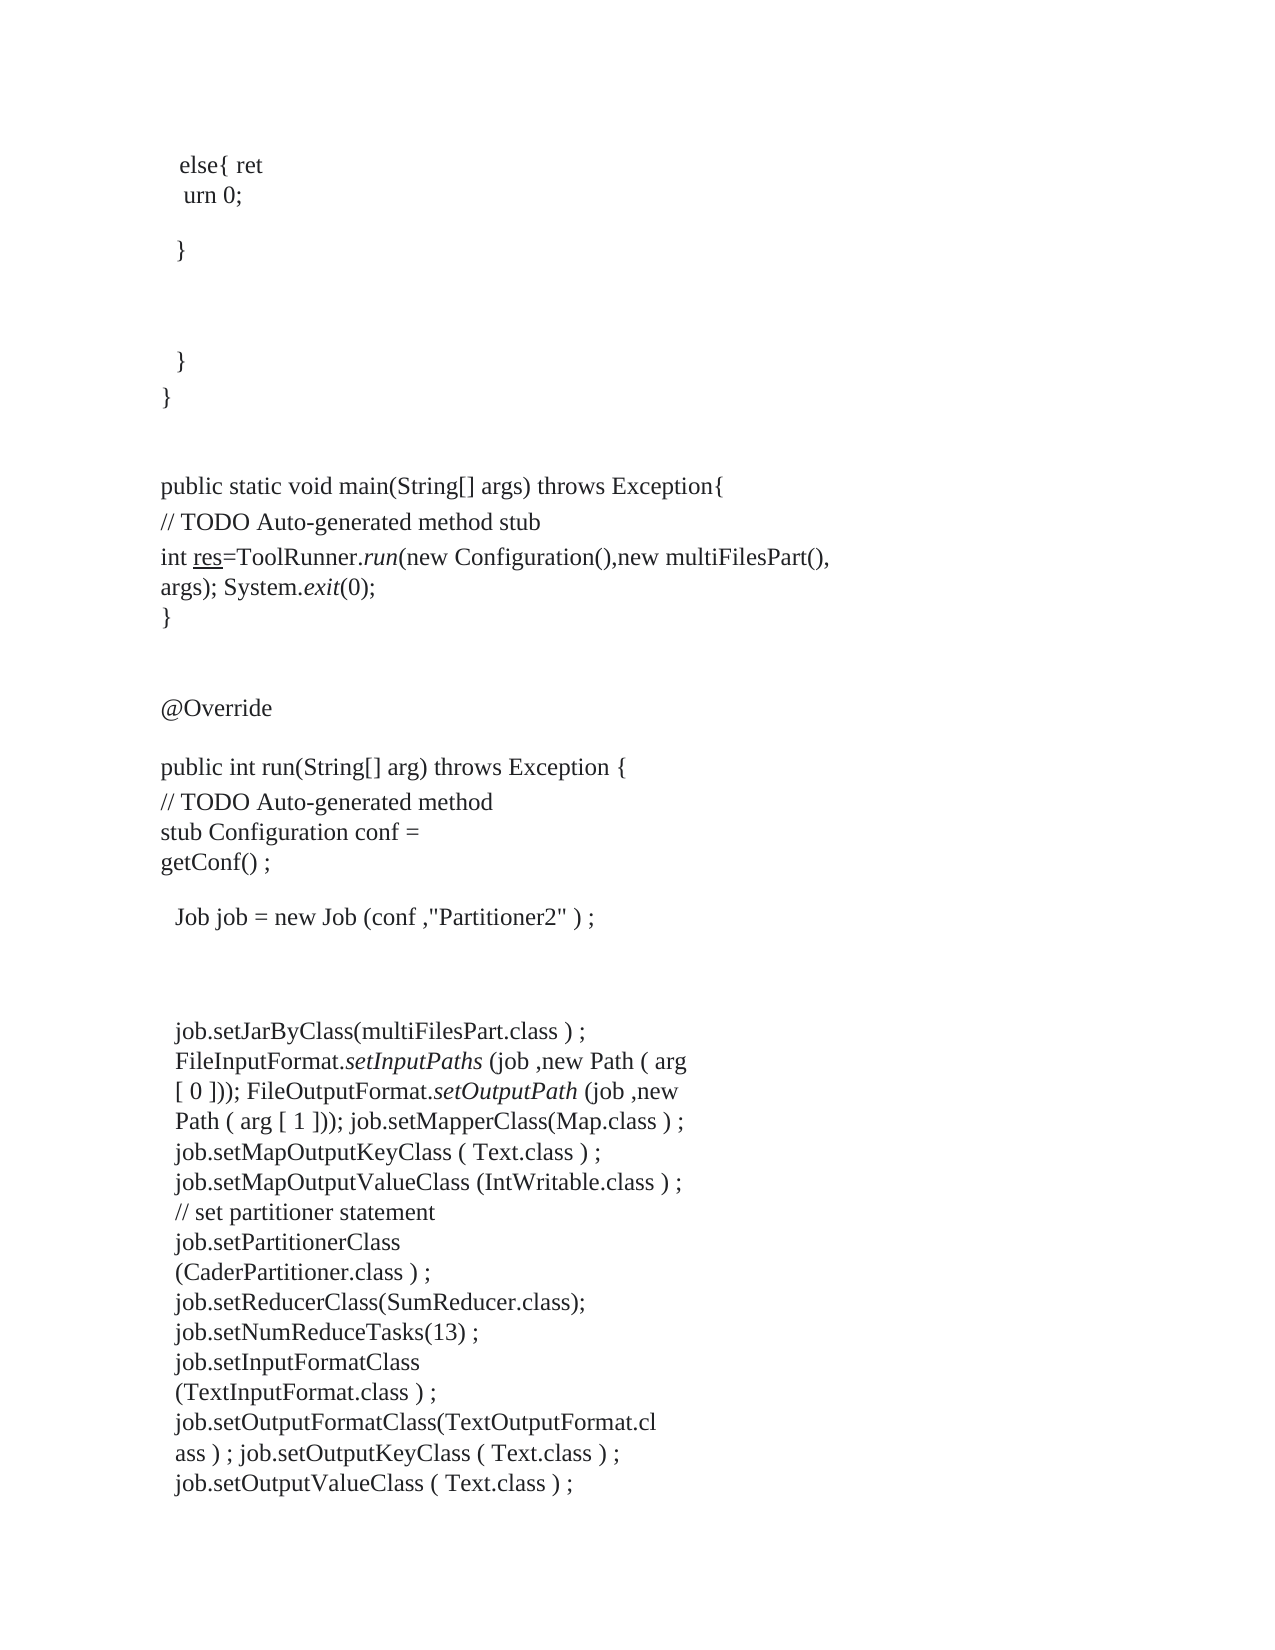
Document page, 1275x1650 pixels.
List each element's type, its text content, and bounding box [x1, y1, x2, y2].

text } [175, 235, 1125, 264]
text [175, 1407, 662, 1496]
text public int run(String[] arg) throws Exception { [160, 752, 1125, 780]
text } [175, 346, 1125, 375]
text public static void main(String[] args) throws Exception{ [160, 471, 1125, 500]
text } [160, 382, 1125, 411]
text Job job = new Job (conf ,"Partitioner2" ) ; [175, 902, 1125, 931]
text else{ return 0; [179, 150, 275, 209]
text // TODO Auto-generated method stub [160, 507, 1125, 536]
text @Override [160, 693, 1125, 722]
text // set partitioner statement job.setPartitionerClass (CaderPartitioner.class ) ; job.setReducerClass(SumReducer.class); job.setNumReduceTasks(13) ; job.setInputFormatClass (TextInputFormat.class ) ; [175, 1197, 627, 1406]
text int res=ToolRunner.run(new Configuration(),new multiFilesPart(), args); System.exit(0); [160, 542, 879, 601]
text // TODO Auto-generated method stub Configuration conf = getConf() ; [160, 787, 533, 876]
text } [160, 602, 1125, 630]
text job.setJarByClass(multiFilesPart.class ) ; FileInputFormat.setInputPaths (job ,new Path ( arg [ 0 ])); FileOutputFormat.setOutputPath (job ,new Path ( arg [ 1 ])); job.setMapperClass(Map.class ) ; job.setMapOutputKeyClass ( Text.class ) ; job.setMapOutputValueClass (IntWritable.class ) ; [175, 1016, 719, 1195]
